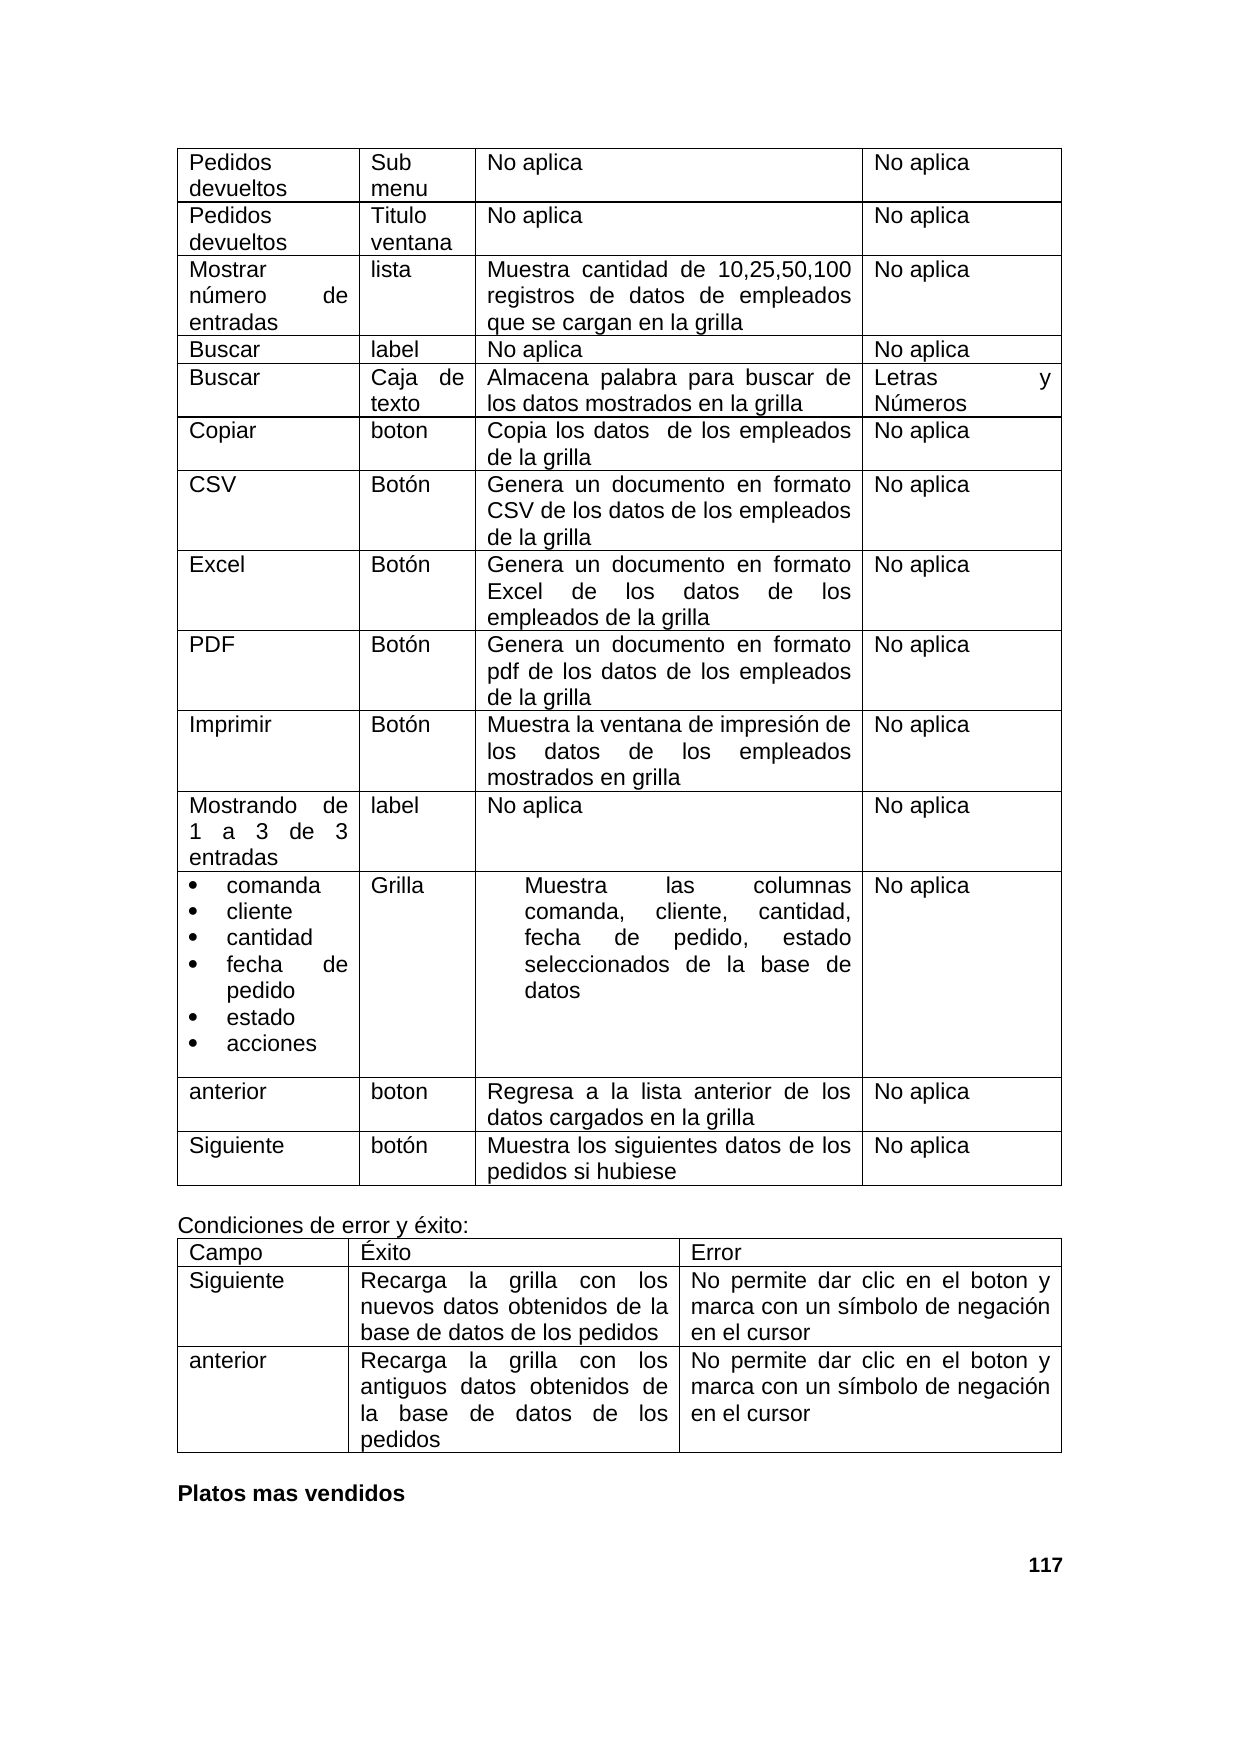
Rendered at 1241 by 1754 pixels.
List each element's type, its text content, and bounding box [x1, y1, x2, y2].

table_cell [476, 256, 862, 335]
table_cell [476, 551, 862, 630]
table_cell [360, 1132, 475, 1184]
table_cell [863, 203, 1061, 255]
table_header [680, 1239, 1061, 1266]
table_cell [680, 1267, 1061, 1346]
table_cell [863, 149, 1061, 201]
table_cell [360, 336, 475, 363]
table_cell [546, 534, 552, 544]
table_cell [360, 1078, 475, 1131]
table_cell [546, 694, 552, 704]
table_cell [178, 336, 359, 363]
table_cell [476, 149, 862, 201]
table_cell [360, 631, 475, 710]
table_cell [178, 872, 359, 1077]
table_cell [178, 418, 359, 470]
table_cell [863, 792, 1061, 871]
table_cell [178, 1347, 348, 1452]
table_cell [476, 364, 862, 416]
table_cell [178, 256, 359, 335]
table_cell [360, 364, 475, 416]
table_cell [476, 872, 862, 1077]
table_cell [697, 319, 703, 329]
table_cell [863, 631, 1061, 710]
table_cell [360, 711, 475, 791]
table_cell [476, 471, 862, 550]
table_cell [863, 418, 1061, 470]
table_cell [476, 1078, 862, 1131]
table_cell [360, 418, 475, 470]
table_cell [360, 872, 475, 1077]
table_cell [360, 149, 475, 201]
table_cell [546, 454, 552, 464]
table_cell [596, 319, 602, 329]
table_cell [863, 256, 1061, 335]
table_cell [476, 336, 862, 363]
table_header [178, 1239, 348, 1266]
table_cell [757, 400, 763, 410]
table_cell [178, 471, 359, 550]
text Condiciones de error y éxito: [177, 1212, 1063, 1238]
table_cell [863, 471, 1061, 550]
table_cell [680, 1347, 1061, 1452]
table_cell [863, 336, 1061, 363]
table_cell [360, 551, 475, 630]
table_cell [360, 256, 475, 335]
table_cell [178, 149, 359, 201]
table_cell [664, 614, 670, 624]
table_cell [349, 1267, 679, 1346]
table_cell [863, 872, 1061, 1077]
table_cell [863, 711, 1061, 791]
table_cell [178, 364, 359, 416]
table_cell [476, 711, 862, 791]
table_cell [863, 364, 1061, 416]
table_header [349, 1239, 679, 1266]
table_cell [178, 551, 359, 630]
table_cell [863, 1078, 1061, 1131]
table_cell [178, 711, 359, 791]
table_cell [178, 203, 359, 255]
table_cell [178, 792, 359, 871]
text Platos mas vendidos [177, 1479, 1063, 1506]
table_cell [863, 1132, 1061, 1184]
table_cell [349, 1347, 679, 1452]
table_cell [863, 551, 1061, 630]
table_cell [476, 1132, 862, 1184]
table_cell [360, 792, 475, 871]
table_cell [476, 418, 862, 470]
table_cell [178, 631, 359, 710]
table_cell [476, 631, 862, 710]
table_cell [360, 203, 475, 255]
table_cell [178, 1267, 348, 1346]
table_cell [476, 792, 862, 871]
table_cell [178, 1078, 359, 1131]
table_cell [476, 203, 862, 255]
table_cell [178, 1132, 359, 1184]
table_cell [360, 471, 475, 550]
